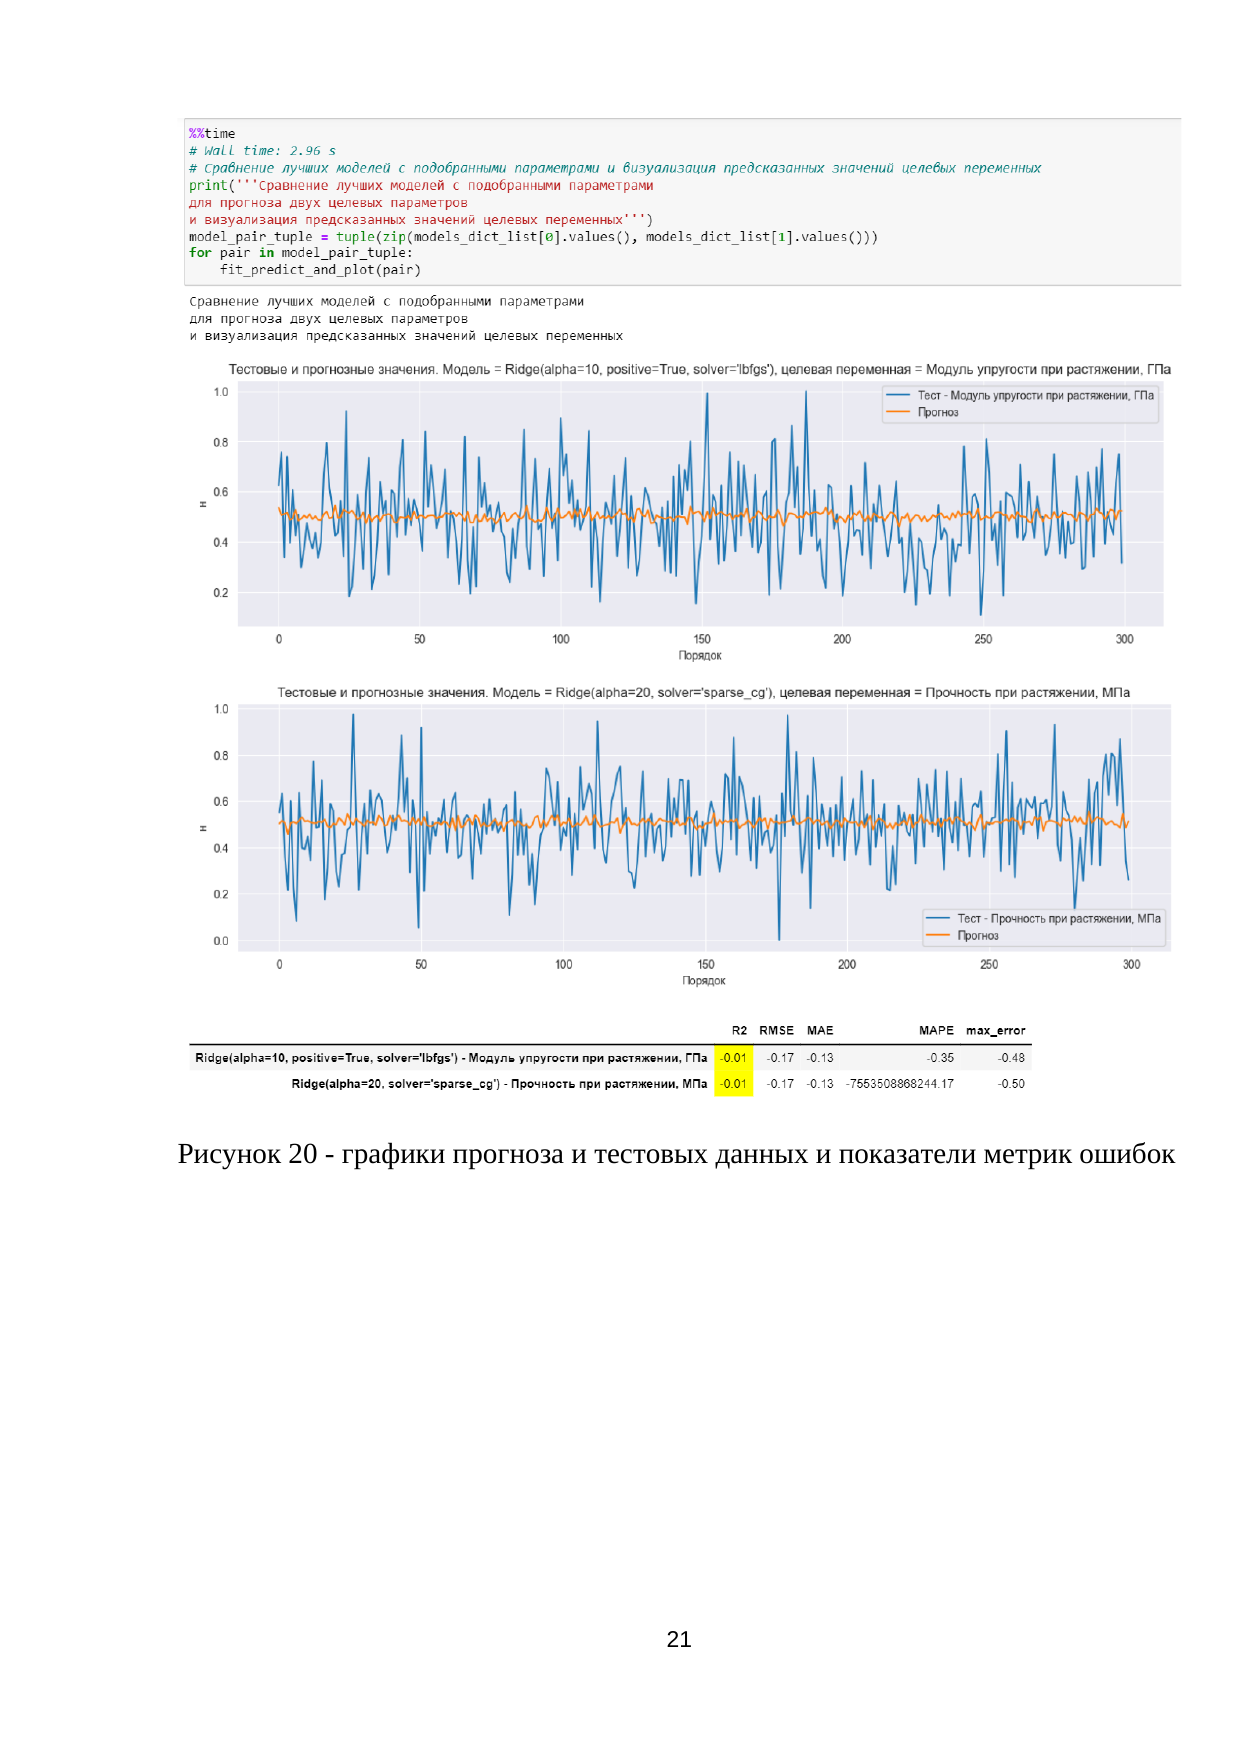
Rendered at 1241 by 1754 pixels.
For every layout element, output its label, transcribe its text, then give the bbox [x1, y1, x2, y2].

picture [177, 118, 1182, 1103]
text Рисунок 20 - графики прогноза и тестовых данных и показатели метрик ошибок [177, 1136, 1181, 1170]
